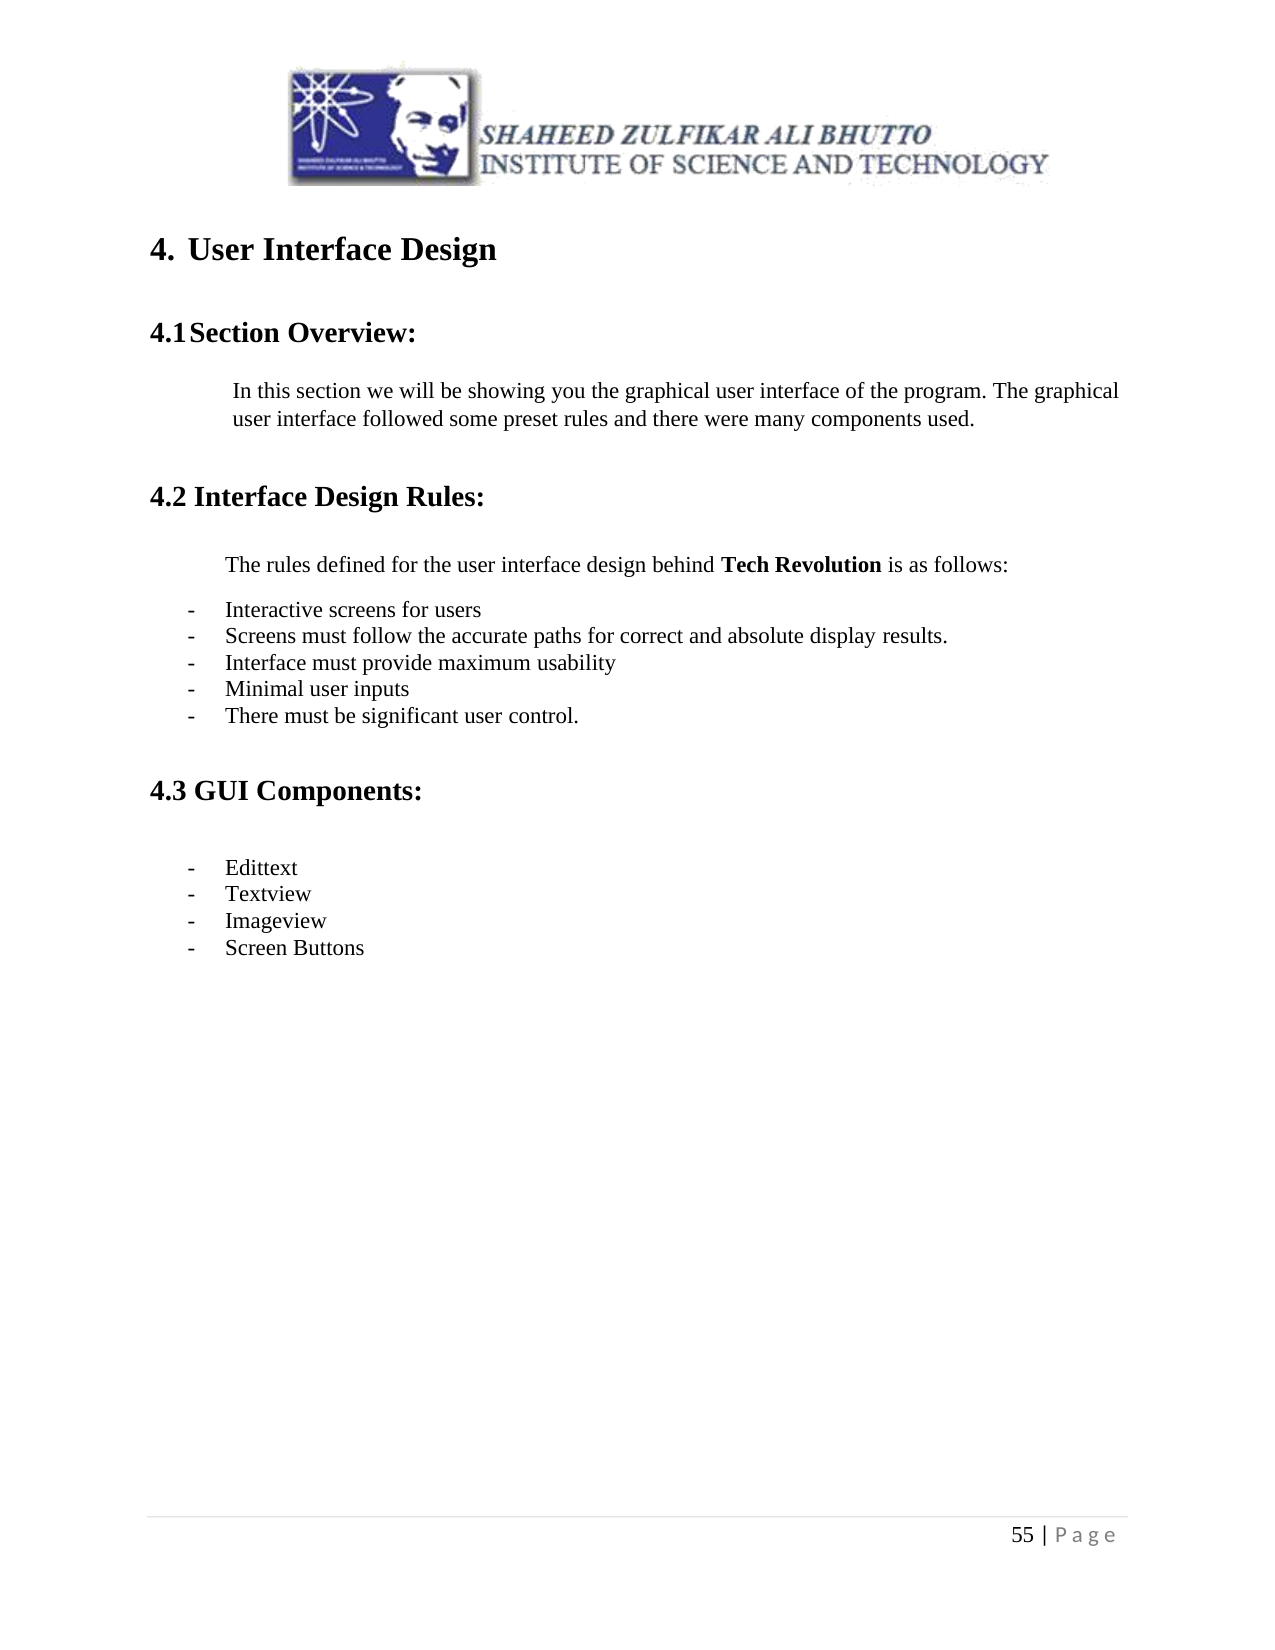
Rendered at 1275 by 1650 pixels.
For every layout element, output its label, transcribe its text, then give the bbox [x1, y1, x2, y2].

text In this section we will be showing you the graphical user interface of the program. The graphical user interface followed some preset rules and there were many components used. [232, 377, 1127, 432]
list Interface must provide maximum usability [187, 649, 1210, 675]
subtitle 4.2 Interface Design Rules: [150, 479, 1210, 513]
list Screen Buttons [187, 933, 1210, 960]
subtitle User Interface Design [150, 229, 1210, 268]
list Textview [187, 881, 1210, 907]
list Screens must follow the accurate paths for correct and absolute display results. [187, 623, 1210, 649]
text The rules defined for the user interface design behind Tech Revolution is as follows: [225, 551, 1210, 578]
picture [287, 60, 1050, 186]
list Edittext [187, 855, 1210, 881]
subtitle Section Overview: [150, 315, 1210, 349]
list Interactive screens for users [187, 596, 1210, 623]
list There must be significant user control. [187, 702, 1210, 728]
list Imageview [187, 907, 1210, 933]
subtitle 4.3 GUI Components: [150, 773, 1210, 807]
list Minimal user inputs [187, 675, 1210, 702]
